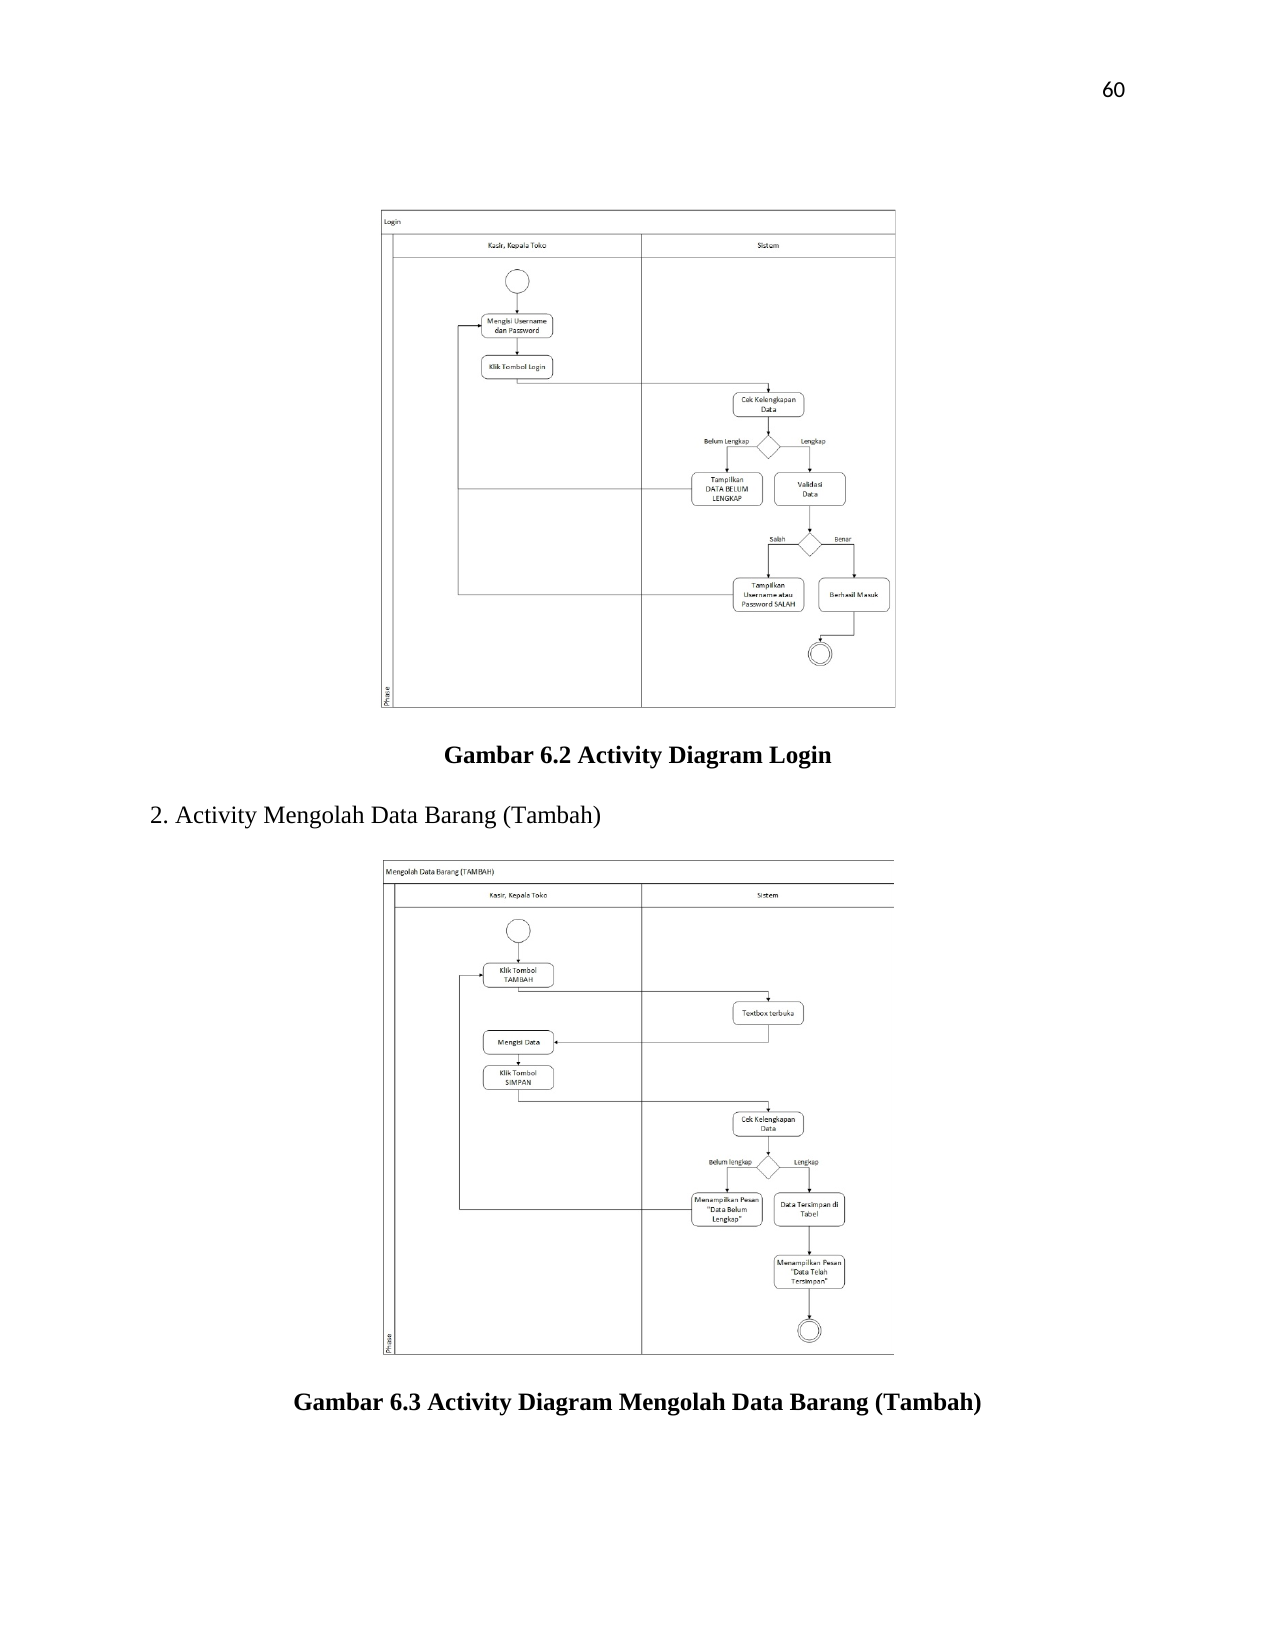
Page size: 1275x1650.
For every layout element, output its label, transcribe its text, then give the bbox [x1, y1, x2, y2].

text 2. Activity Mengolah Data Barang (Tambah) [150, 800, 1125, 829]
text Gambar 6.2 Activity Diagram Login [150, 740, 1125, 769]
text Gambar 6.3 Activity Diagram Mengolah Data Barang (Tambah) [150, 1387, 1125, 1416]
picture [381, 860, 894, 1357]
picture [379, 209, 896, 710]
